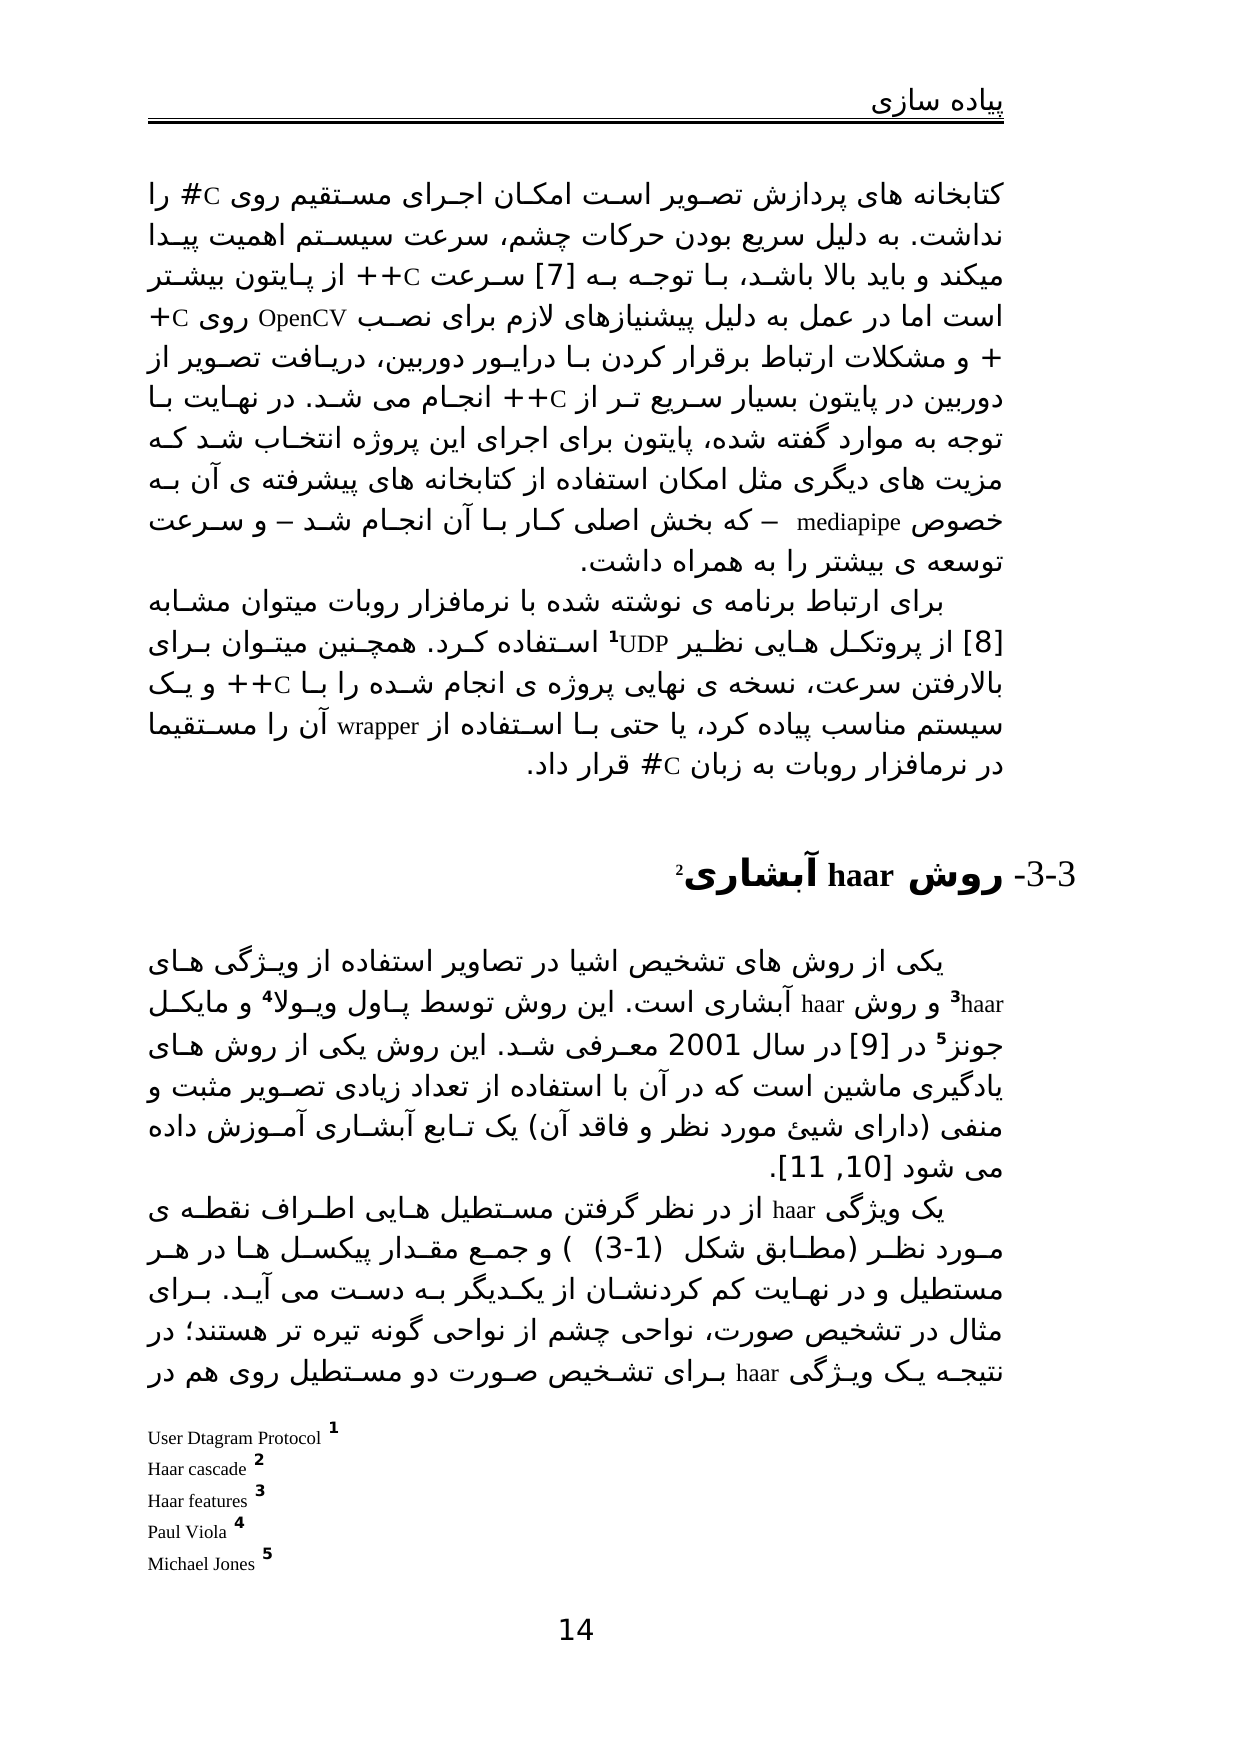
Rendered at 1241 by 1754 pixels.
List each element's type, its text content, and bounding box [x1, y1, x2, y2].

text روش haar آبشاری [148, 851, 1004, 895]
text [148, 177, 1004, 578]
text برای ارتباط برنامه ی نوشته شده با نرمافزار روبات میتوان مشابه از پروتکل هایی نظیر UDP استفاده کرد. همچنین میتوان برای بالارفتن سرعت، نسخه ی نهایی پروژه ی انجام شده را با C++ و یک سیستم مناسب پیاده کرد، یا حتی با استفاده از wrapper آن را مستقیما در نرمافزار روبات به زبان C# قرار داد. [148, 585, 1004, 782]
text یکی از روش های تشخیص اشیا در تصاویر استفاده از ویژگی های haar و روش haar آبشاری است. این روش توسط پاول ویولا و مایکل جونز در در سال 2001 معرفی شد. این روش یکی از روش های یادگیری ماشین است که در آن با استفاده از تعداد زیادی تصویر مثبت و منفی (دارای شیئ مورد نظر و فاقد آن) یک تابع آبشاری آموزش داده می شود . [148, 945, 1004, 1184]
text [148, 1191, 1004, 1388]
